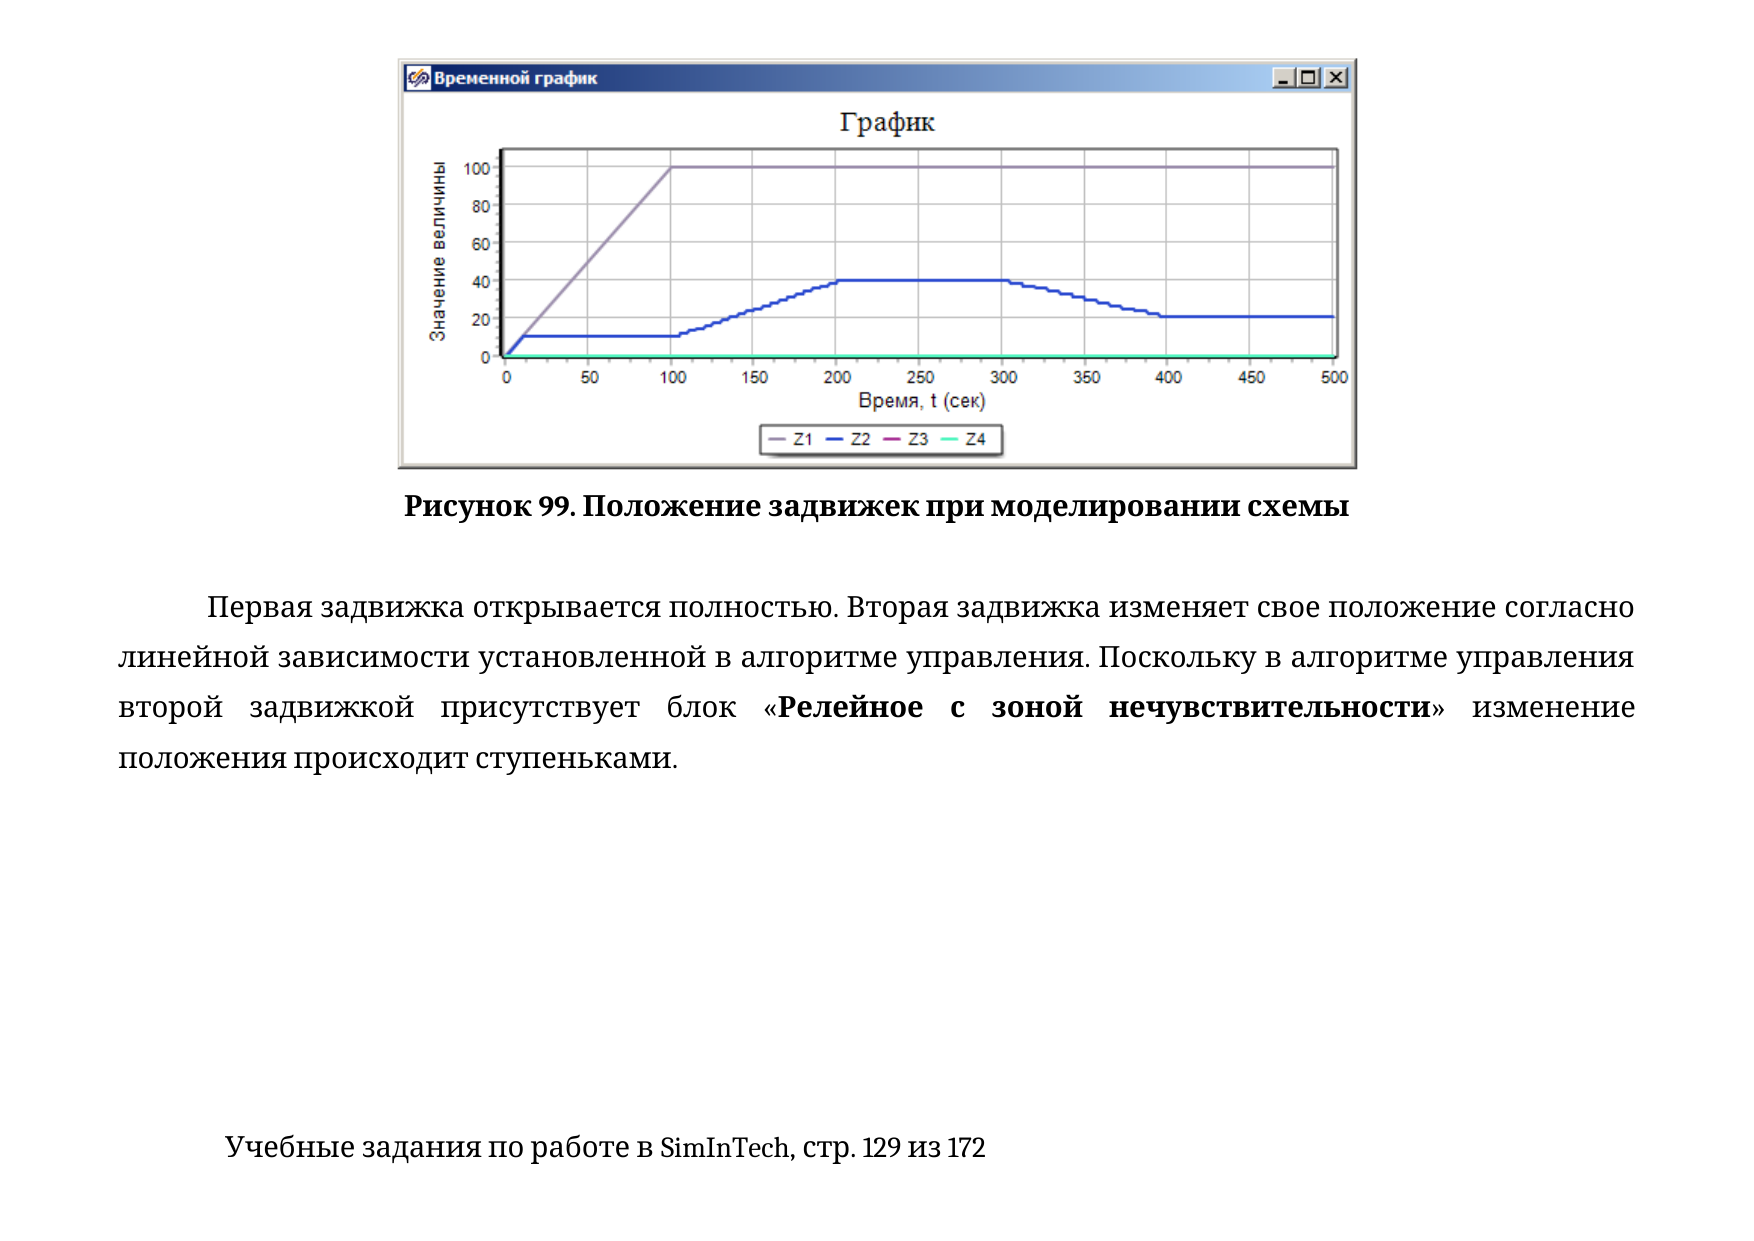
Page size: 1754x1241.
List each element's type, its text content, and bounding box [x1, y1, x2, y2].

text Первая задвижка открывается полностью. Вторая задвижка изменяет свое положение согласно линейной зависимости установленной в алгоритме управления. Поскольку в алгоритме управления второй задвижкой присутствует блок «Релейное с зоной нечувствительности» изменение положения происходит ступеньками. [118, 591, 1636, 775]
picture [389, 51, 1365, 474]
